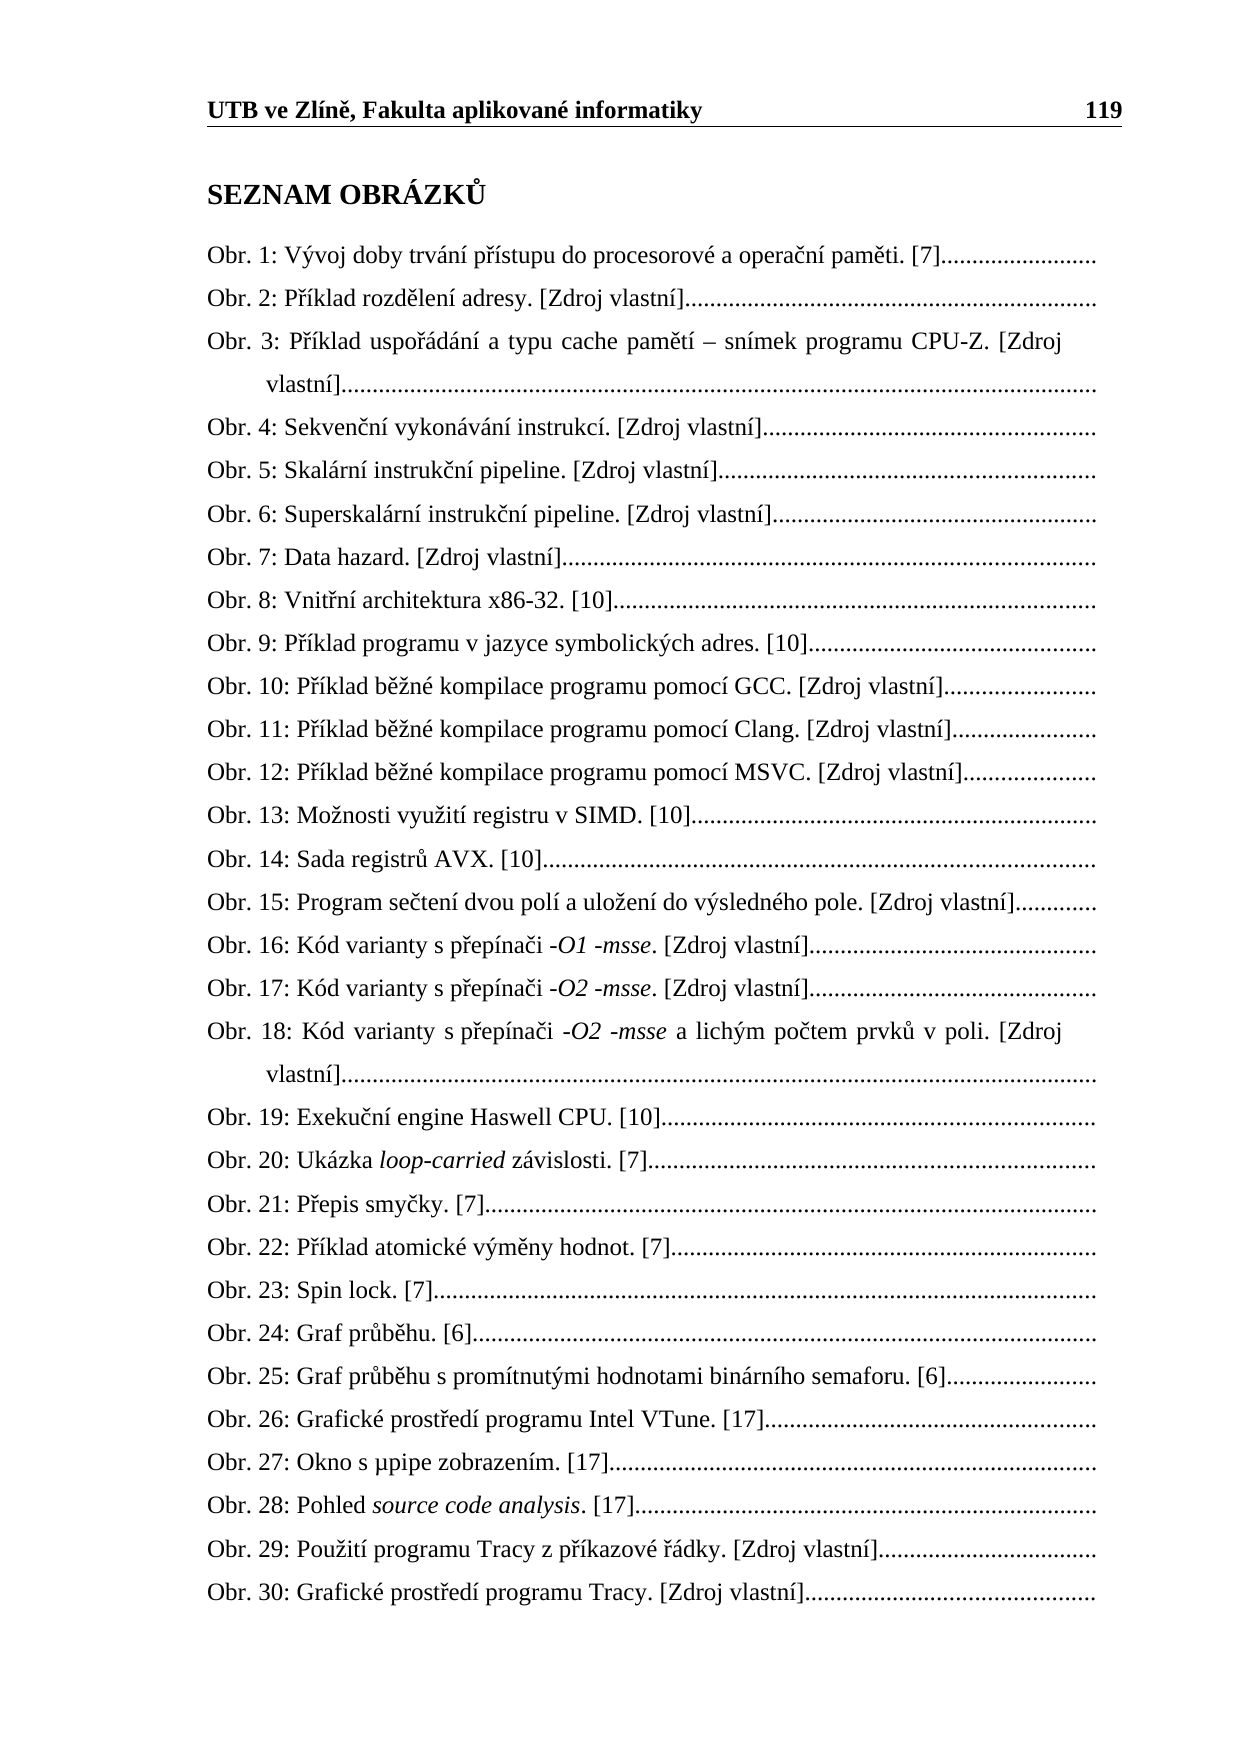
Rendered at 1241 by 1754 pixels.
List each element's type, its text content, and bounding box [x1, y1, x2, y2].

text Obr. 27: Okno s µpipe zobrazením. [17] 48 [207, 1447, 1063, 1476]
text Obr. 7: Data hazard. [Zdroj vlastní] 23 [207, 542, 1063, 571]
text Obr. 15: Program sečtení dvou polí a uložení do výsledného pole. [Zdroj vlastní] 33 [207, 887, 1063, 916]
text Obr. 9: Příklad programu v jazyce symbolických adres. [10] 29 [207, 628, 1063, 657]
text Obr. 3: Příklad uspořádání a typu cache pamětí – snímek programu CPU-Z. [Zdroj vlastní] 19 [207, 326, 1063, 398]
text Obr. 2: Příklad rozdělení adresy. [Zdroj vlastní] 17 [207, 283, 1063, 312]
text Obr. 20: Ukázka loop-carried závislosti. [7] 39 [207, 1146, 1063, 1174]
text Obr. 13: Možnosti využití registru v SIMD. [10] 31 [207, 801, 1063, 829]
text Obr. 21: Přepis smyčky. [7] 39 [207, 1189, 1063, 1217]
text Obr. 26: Grafické prostředí programu Intel VTune. [17] 47 [207, 1404, 1063, 1433]
text Obr. 6: Superskalární instrukční pipeline. [Zdroj vlastní] 22 [207, 499, 1063, 527]
text Obr. 8: Vnitřní architektura x86-32. [10] 27 [207, 585, 1063, 614]
text Seznam obrázků [207, 177, 1122, 211]
text Obr. 24: Graf průběhu. [6] 44 [207, 1318, 1063, 1347]
text Obr. 19: Exekuční engine Haswell CPU. [10] 36 [207, 1102, 1063, 1131]
text Obr. 30: Grafické prostředí programu Tracy. [Zdroj vlastní] 51 [207, 1577, 1063, 1606]
text Obr. 1: Vývoj doby trvání přístupu do procesorové a operační paměti. [7] 17 [207, 240, 1063, 269]
text Obr. 18: Kód varianty s přepínači -O2 -msse a lichým počtem prvků v poli. [Zdroj vlastní] 34 [207, 1016, 1063, 1088]
text Obr. 10: Příklad běžné kompilace programu pomocí GCC. [Zdroj vlastní] 29 [207, 671, 1063, 700]
text Obr. 23: Spin lock. [7] 42 [207, 1275, 1063, 1304]
text Obr. 29: Použití programu Tracy z příkazové řádky. [Zdroj vlastní] 50 [207, 1534, 1063, 1562]
text Obr. 5: Skalární instrukční pipeline. [Zdroj vlastní] 21 [207, 456, 1063, 484]
text Obr. 17: Kód varianty s přepínači -O2 -msse. [Zdroj vlastní] 34 [207, 973, 1063, 1002]
text Obr. 4: Sekvenční vykonávání instrukcí. [Zdroj vlastní] 21 [207, 412, 1063, 441]
text Obr. 22: Příklad atomické výměny hodnot. [7] 41 [207, 1232, 1063, 1261]
text Obr. 28: Pohled source code analysis. [17] 49 [207, 1491, 1063, 1519]
text Obr. 11: Příklad běžné kompilace programu pomocí Clang. [Zdroj vlastní] 30 [207, 714, 1063, 743]
text Obr. 14: Sada registrů AVX. [10] 32 [207, 844, 1063, 872]
text Obr. 16: Kód varianty s přepínači -O1 -msse. [Zdroj vlastní] 33 [207, 930, 1063, 959]
text Obr. 12: Příklad běžné kompilace programu pomocí MSVC. [Zdroj vlastní] 31 [207, 757, 1063, 786]
text Obr. 25: Graf průběhu s promítnutými hodnotami binárního semaforu. [6] 45 [207, 1361, 1063, 1390]
